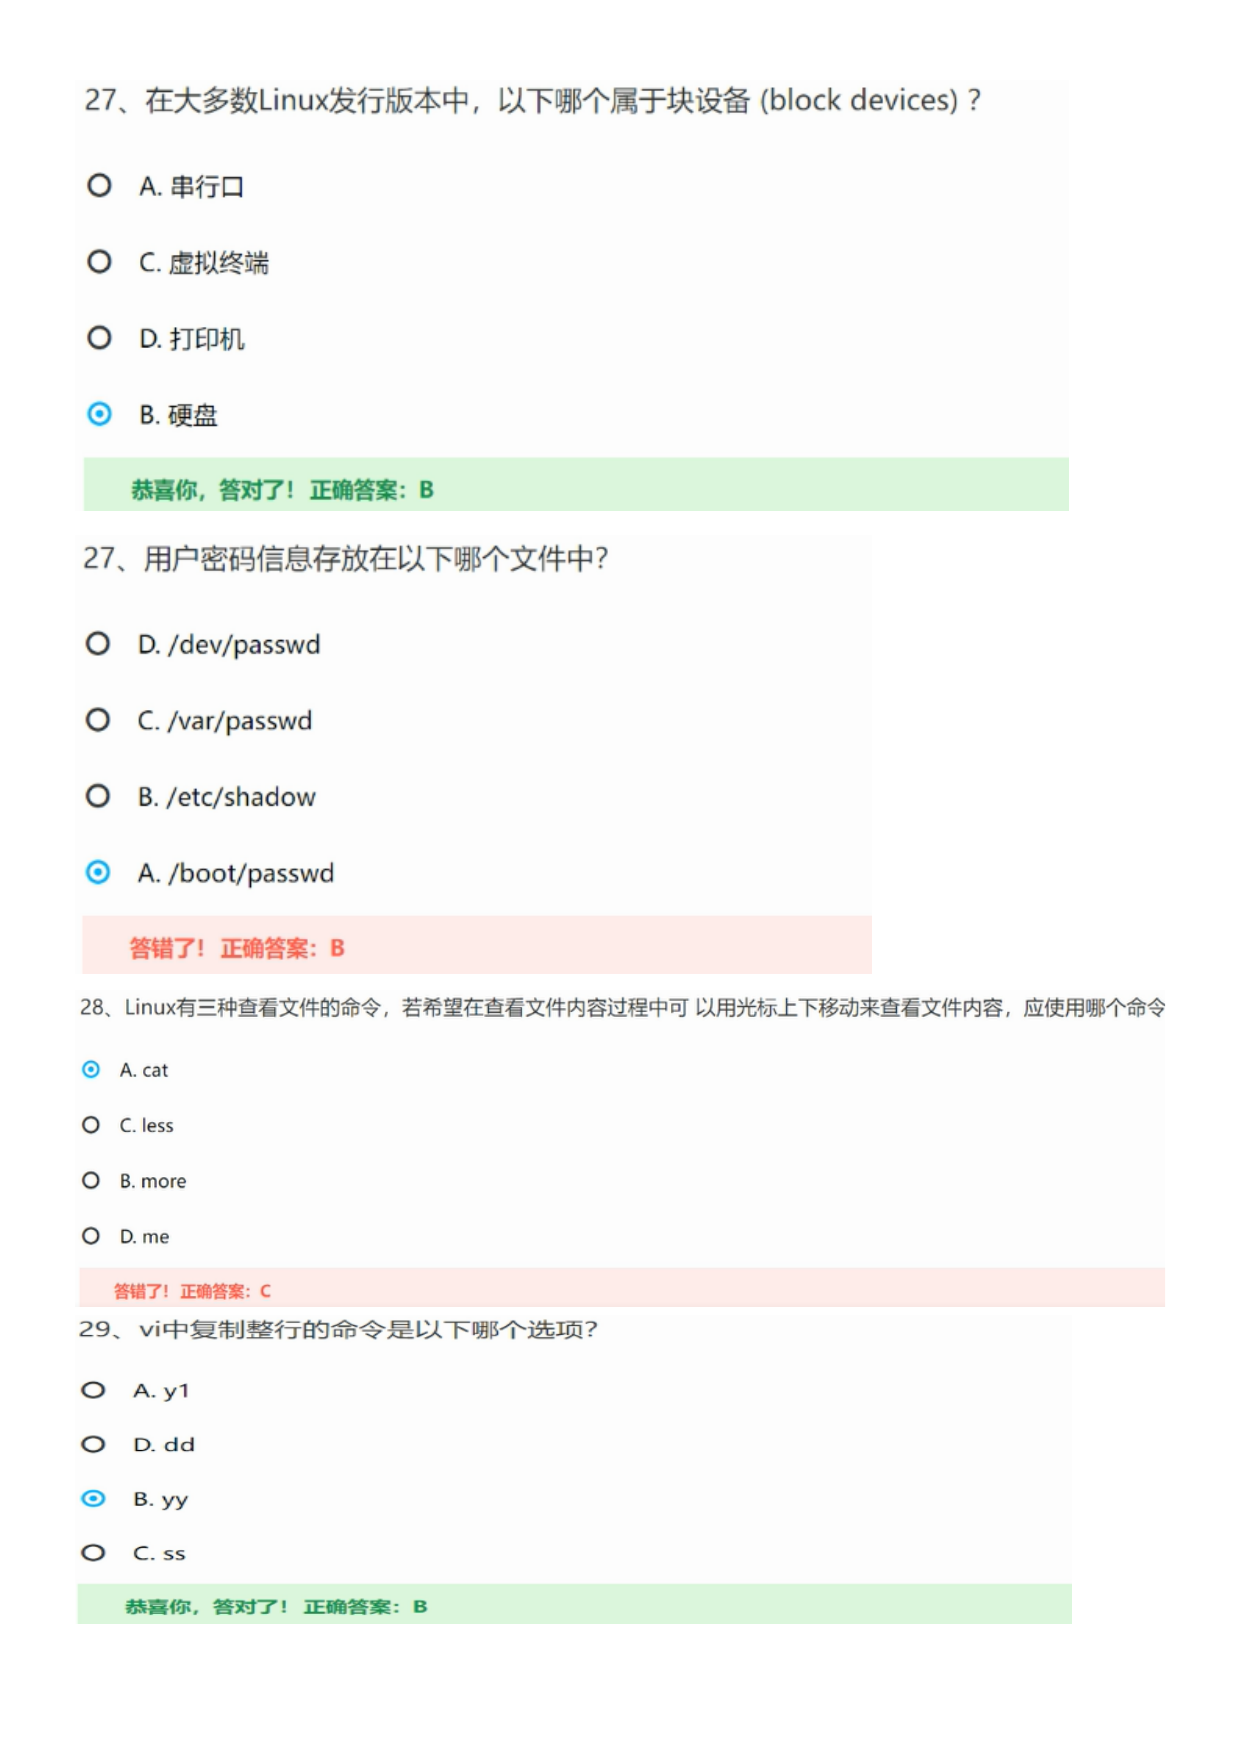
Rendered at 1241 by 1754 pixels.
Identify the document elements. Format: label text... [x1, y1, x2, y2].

picture [75, 80, 1069, 511]
picture [75, 535, 872, 974]
picture [75, 990, 1166, 1307]
picture [75, 1315, 1072, 1624]
